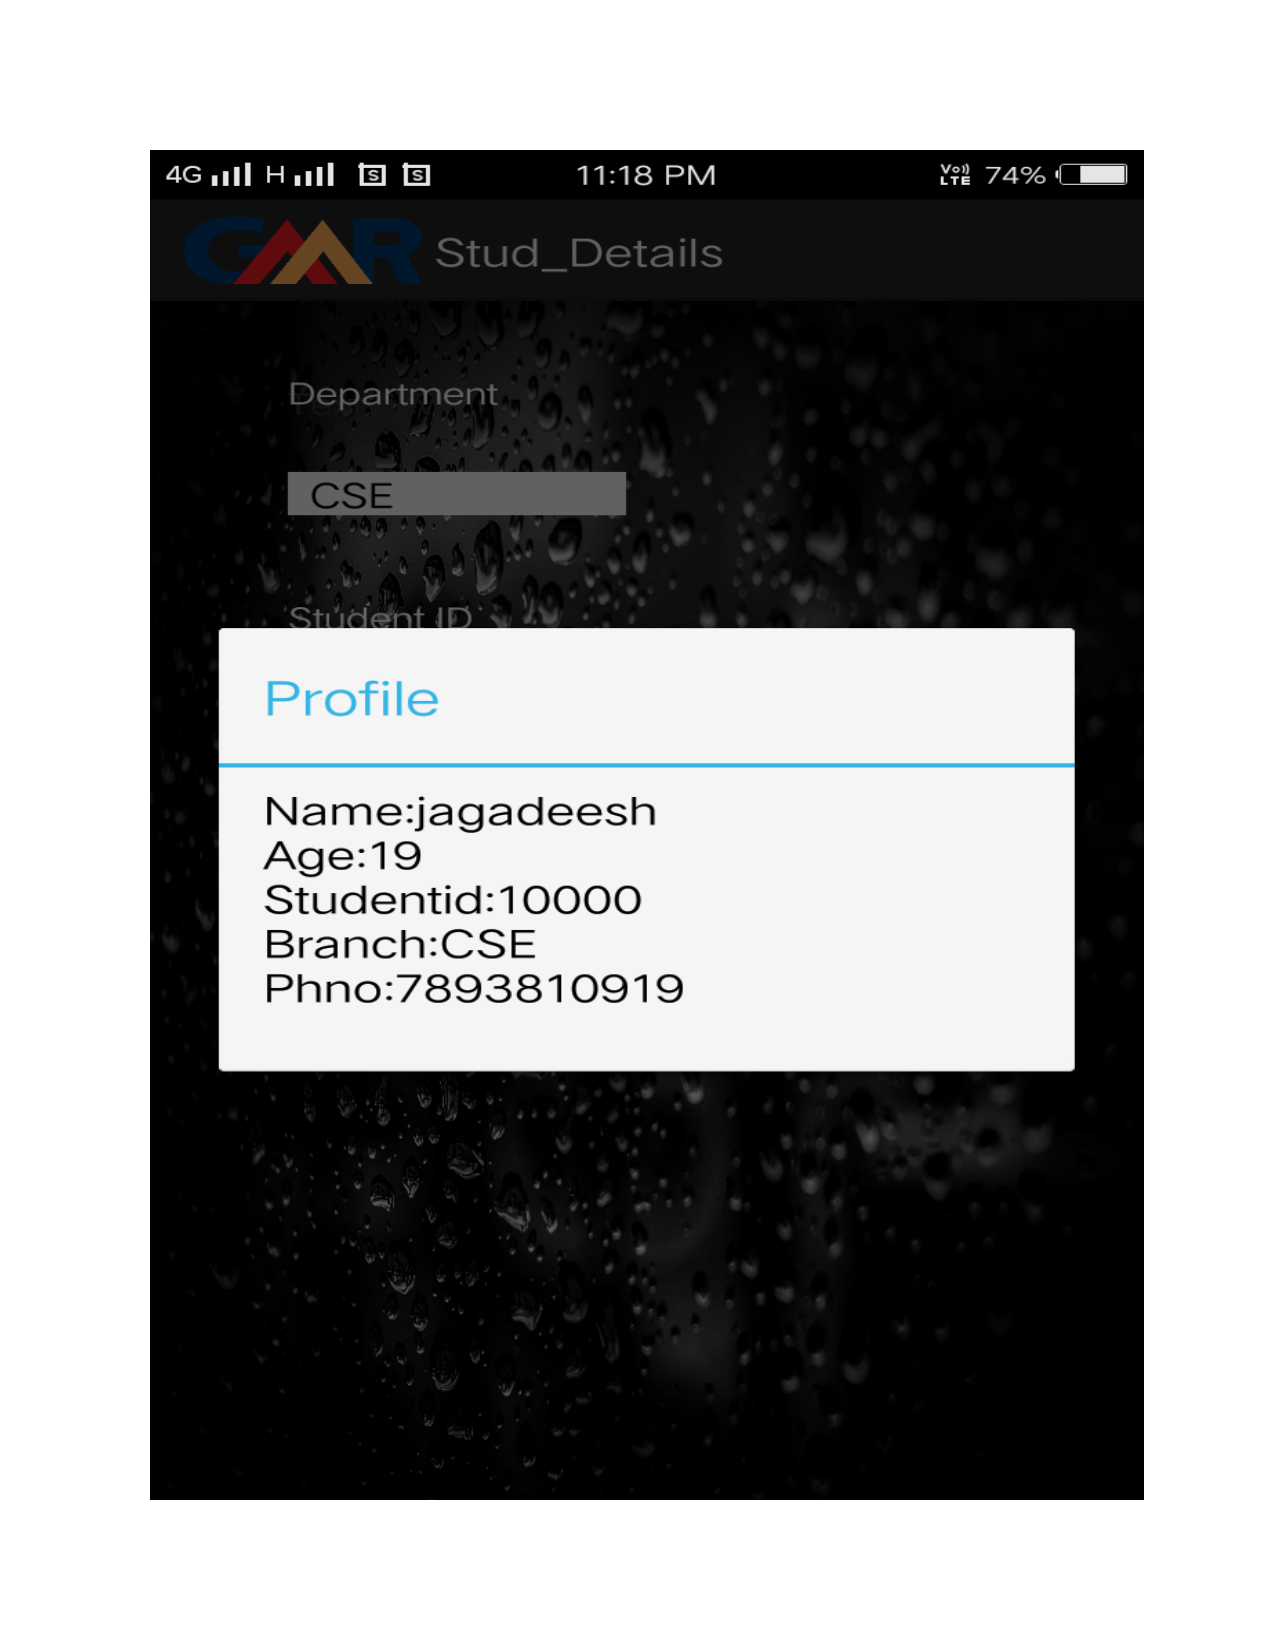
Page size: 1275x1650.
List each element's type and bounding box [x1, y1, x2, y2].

picture [150, 150, 1144, 1500]
